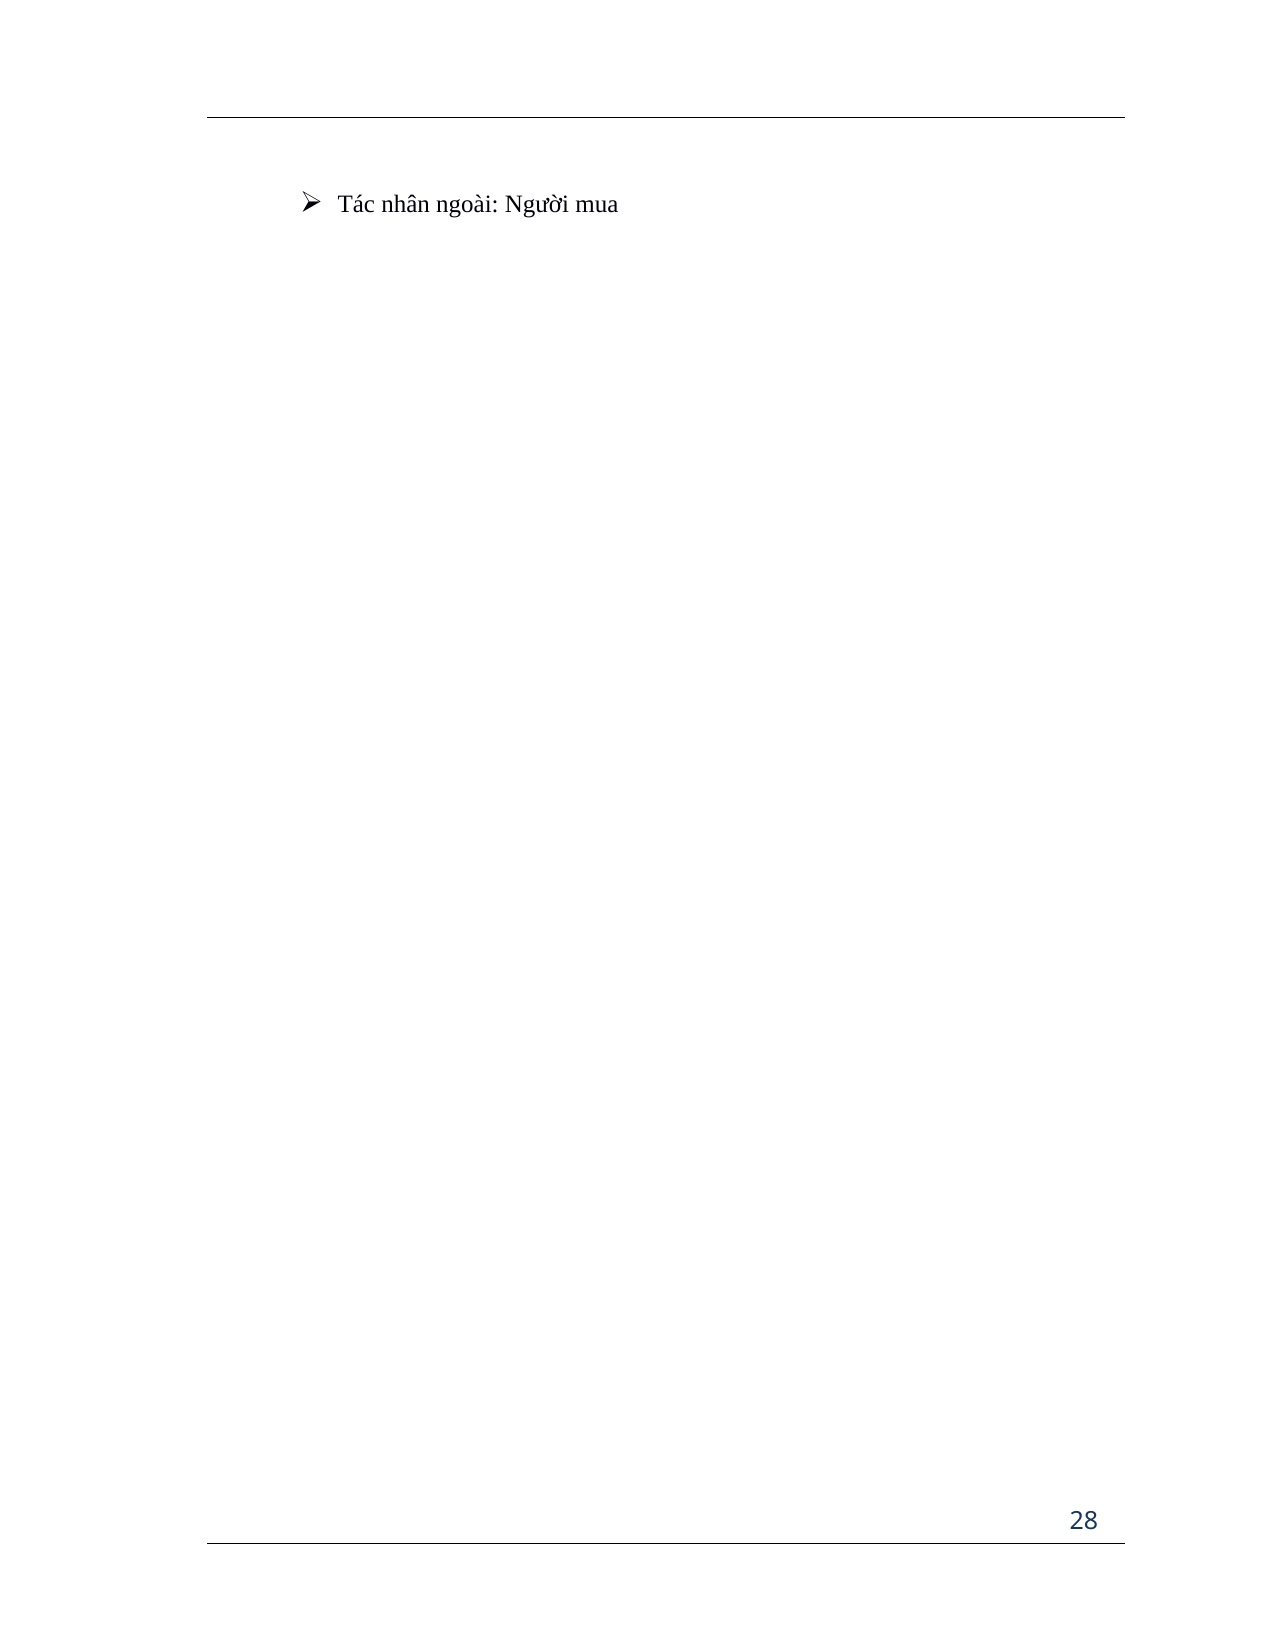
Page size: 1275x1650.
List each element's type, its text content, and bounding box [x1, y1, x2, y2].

list Tác nhân ngoài: Người mua [300, 189, 1125, 218]
